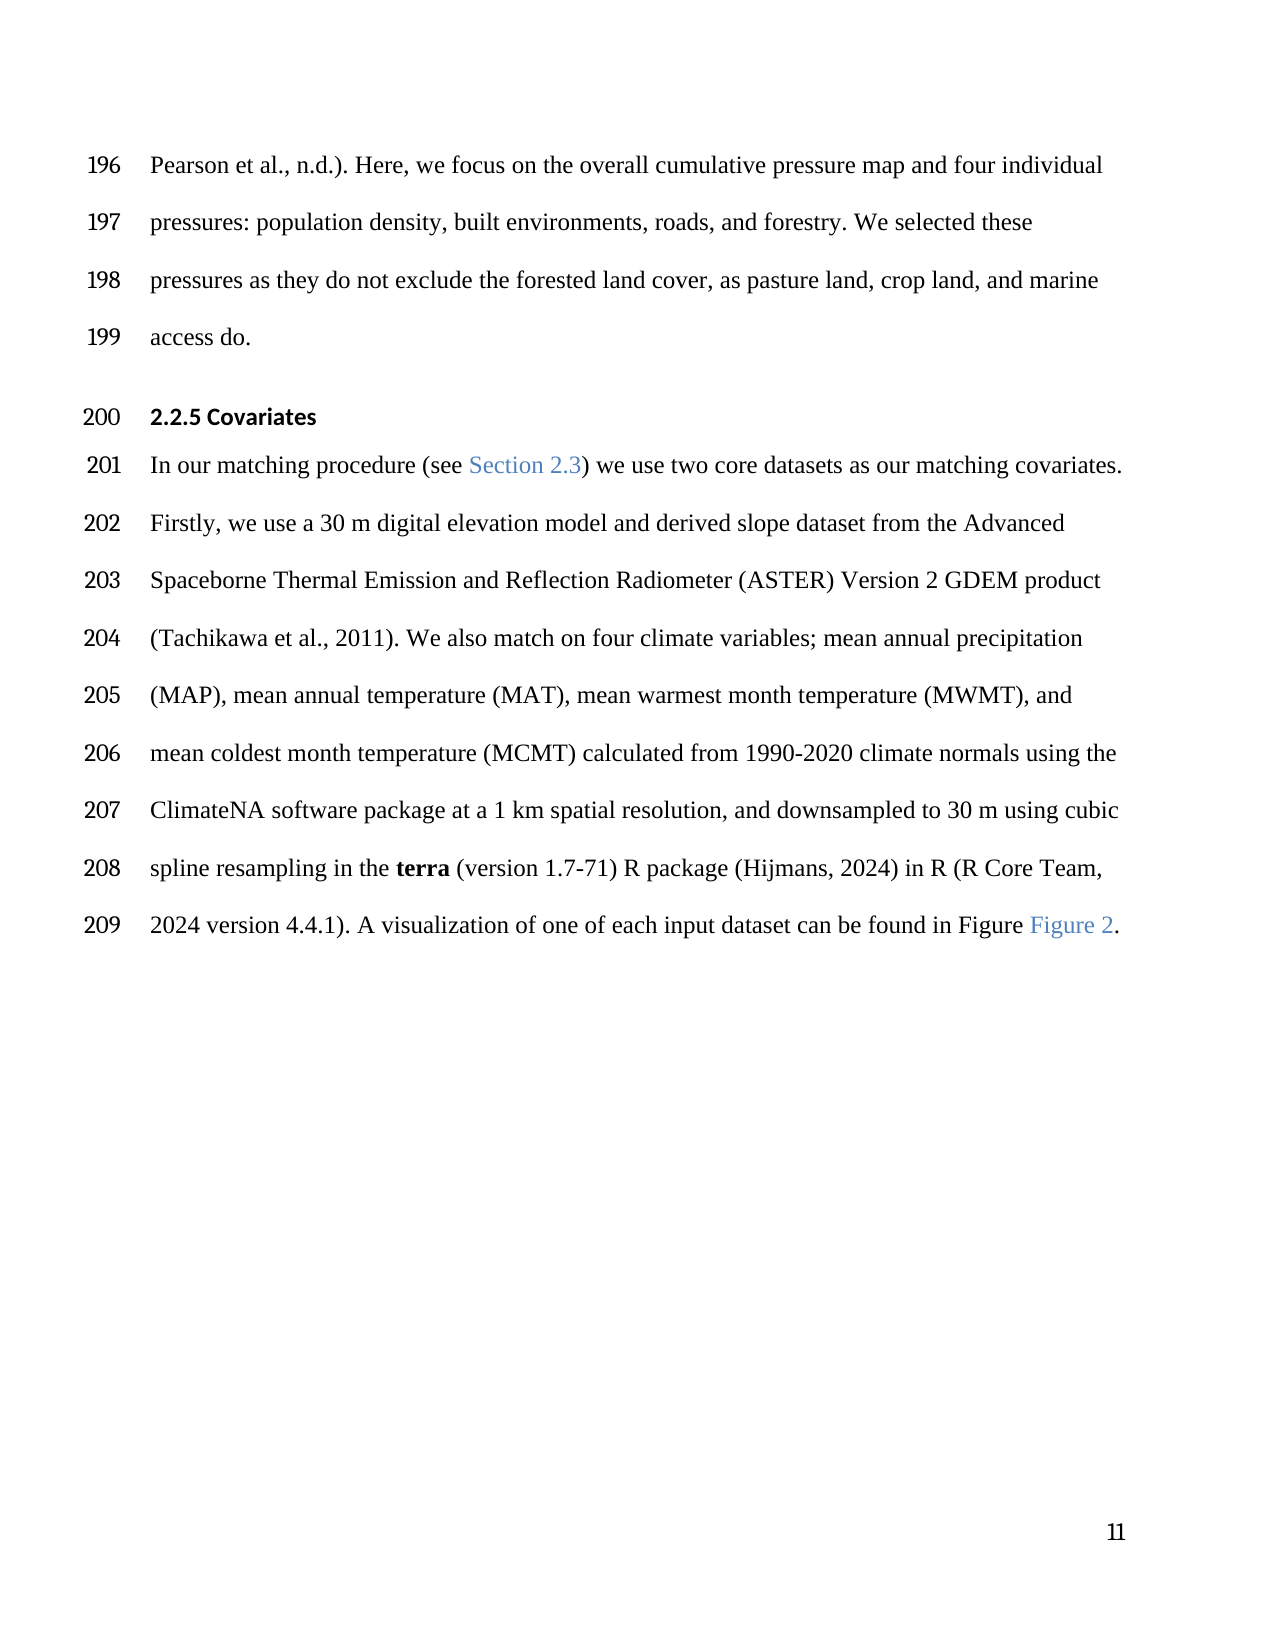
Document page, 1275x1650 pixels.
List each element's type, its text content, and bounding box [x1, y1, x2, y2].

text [150, 150, 1125, 351]
text In our matching procedure (see Section 2.3) we use two core datasets as our matching covariates. Firstly, we use a 30 m digital elevation model and derived slope dataset from the Advanced Spaceborne Thermal Emission and Reflection Radiometer (ASTER) Version 2 GDEM product (Tachikawa et al., 2011). We also match on four climate variables; mean annual precipitation (MAP), mean annual temperature (MAT), mean warmest month temperature (MWMT), and mean coldest month temperature (MCMT) calculated from 1990-2020 climate normals using the ClimateNA software package at a 1 km spatial resolution, and downsampled to 30 m using cubic spline resampling in the terra (version 1.7-71) R package (Hijmans, 2024) in R (R Core Team, 2024 version 4.4.1). A visualization of one of each input dataset can be found in Figure Figure 2. [150, 450, 1125, 939]
subtitle 2.2.5 Covariates [150, 401, 1125, 431]
